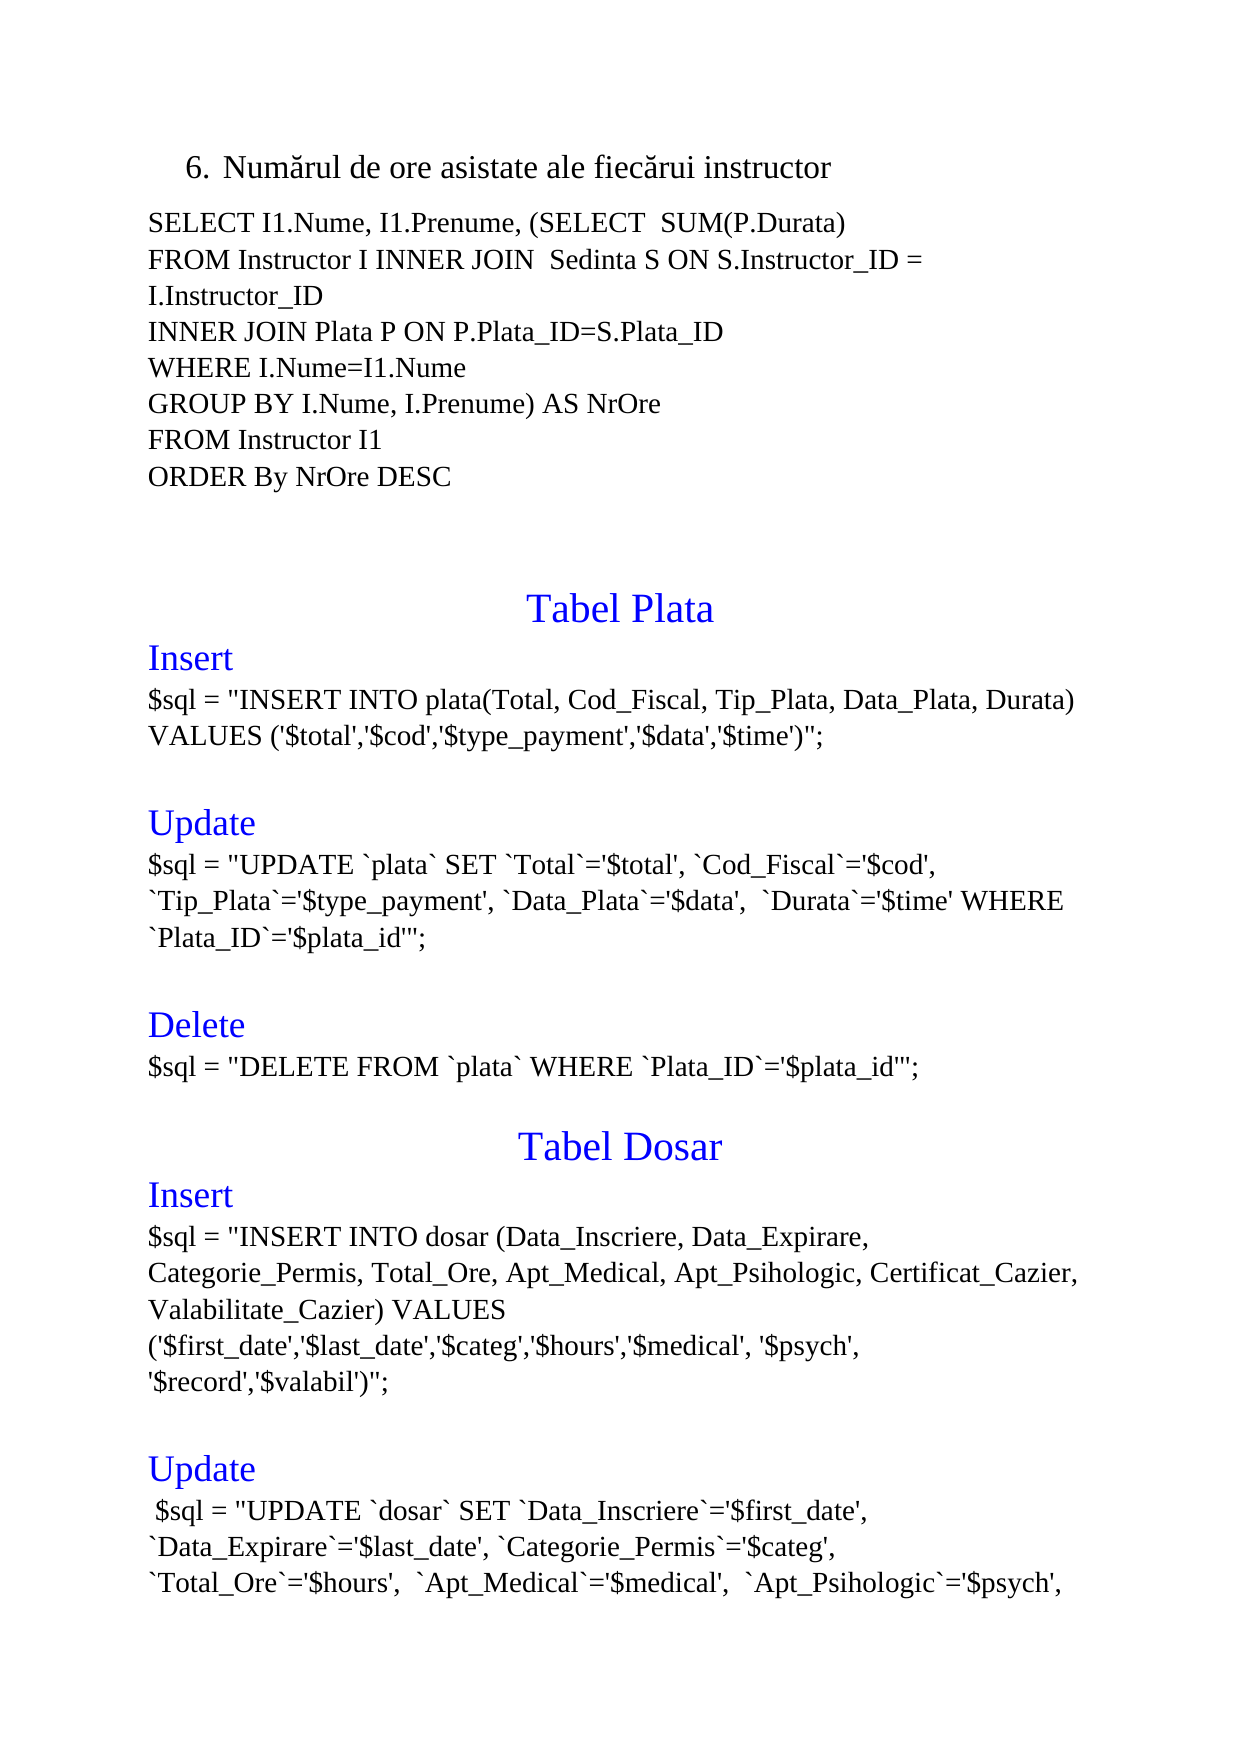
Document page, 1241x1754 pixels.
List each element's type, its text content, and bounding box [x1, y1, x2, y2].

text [148, 1493, 1093, 1599]
text $sql = "DELETE FROM `plata` WHERE `Plata_ID`='$plata_id'"; [148, 1049, 1093, 1082]
text FROM Instructor I INNER JOIN Sedinta S ON S.Instructor_ID = I.Instructor_ID [148, 242, 1093, 311]
text Tabel Plata [148, 584, 1093, 632]
text SELECT I1.Nume, I1.Prenume, (SELECT SUM(P.Durata) [148, 206, 1093, 239]
text Insert [148, 1173, 1093, 1216]
text WHERE I.Nume=I1.Nume [148, 350, 1093, 384]
text $sql = "INSERT INTO plata(Total, Cod_Fiscal, Tip_Plata, Data_Plata, Durata) VALUES ('$total','$cod','$type_payment','$data','$time')"; [148, 682, 1093, 752]
text Delete [148, 1002, 1093, 1046]
text FROM Instructor I1 [148, 422, 1093, 456]
text Insert [148, 635, 1093, 678]
text Update [148, 801, 1093, 844]
list Numărul de ore asistate ale fiecărui instructor [185, 148, 1093, 186]
text Update [148, 1447, 1093, 1490]
text GROUP BY I.Nume, I.Prenume) AS NrOre [148, 386, 1093, 420]
text INNER JOIN Plata P ON P.Plata_ID=S.Plata_ID [148, 314, 1093, 348]
text Tabel Dosar [148, 1121, 1093, 1169]
text $sql = "UPDATE `plata` SET `Total`='$total', `Cod_Fiscal`='$cod', `Tip_Plata`='$type_payment', `Data_Plata`='$data', `Durata`='$time' WHERE `Plata_ID`='$plata_id'"; [148, 847, 1093, 953]
text ORDER By NrOre DESC [148, 459, 1093, 492]
text $sql = "INSERT INTO dosar (Data_Inscriere, Data_Expirare, Categorie_Permis, Total_Ore, Apt_Medical, Apt_Psihologic, Certificat_Cazier, Valabilitate_Cazier) VALUES ('$first_date','$last_date','$categ','$hours','$medical', '$psych', '$record','$valabil')"; [148, 1219, 1093, 1398]
